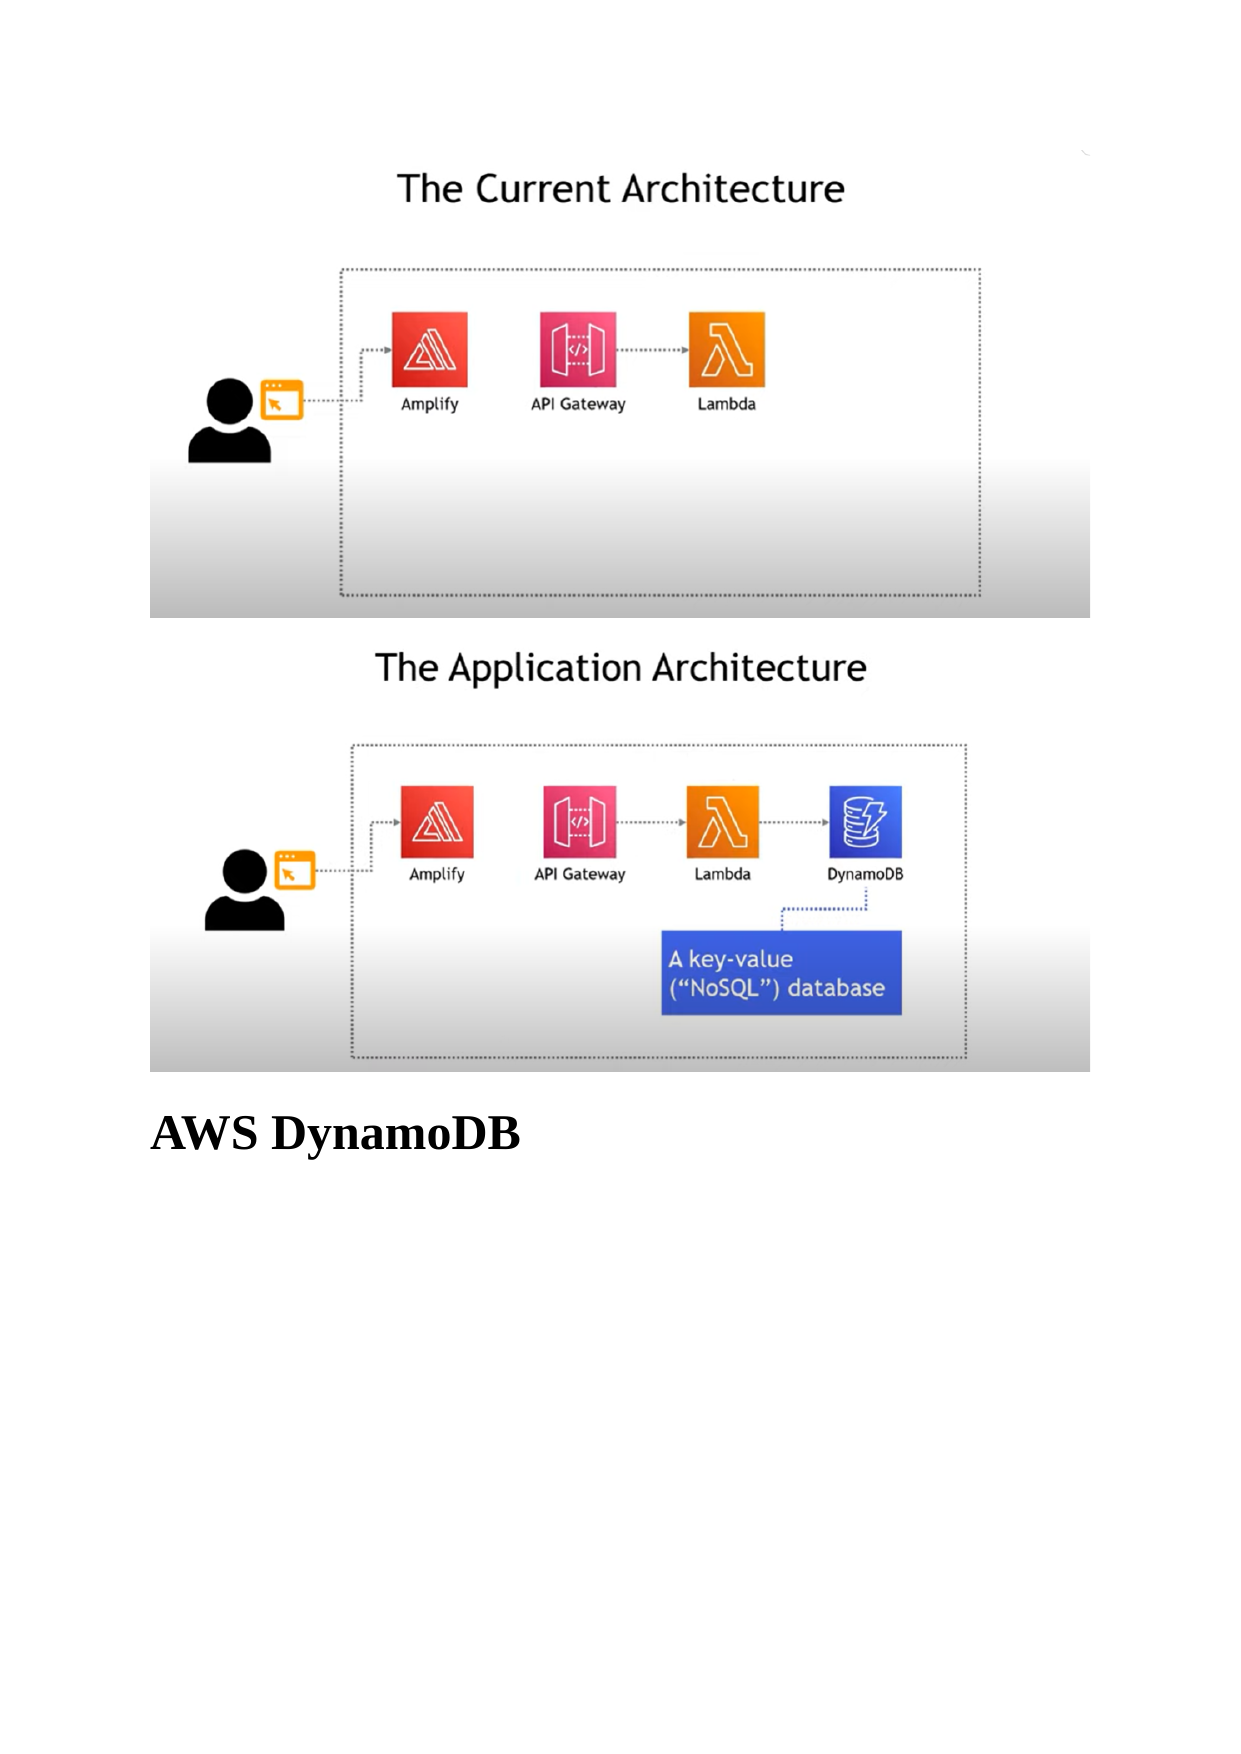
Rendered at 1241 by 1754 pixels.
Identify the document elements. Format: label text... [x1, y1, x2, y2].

picture [150, 636, 1091, 1072]
subtitle AWS DynamoDB [150, 1103, 1090, 1160]
picture [150, 150, 1091, 618]
